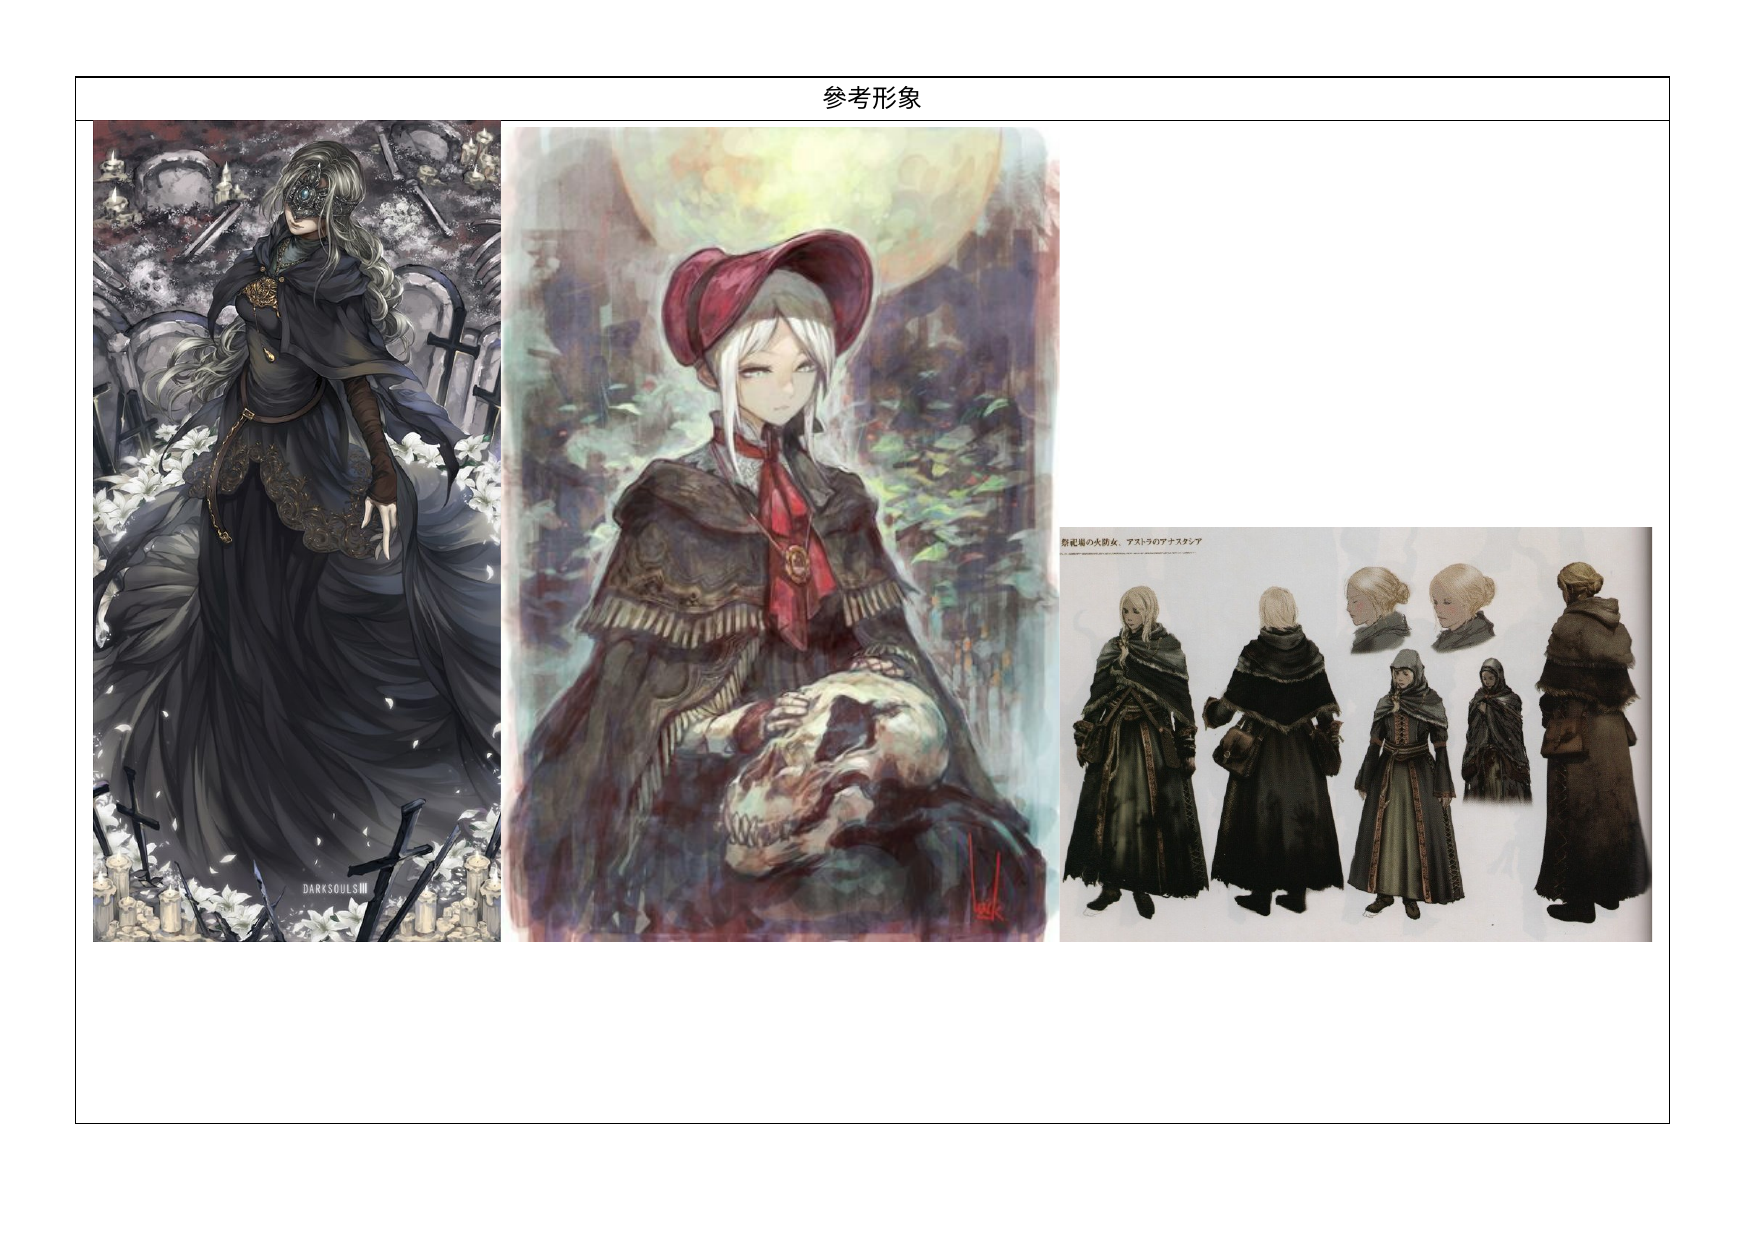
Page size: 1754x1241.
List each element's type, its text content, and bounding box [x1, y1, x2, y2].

table_cell 參考形象 [76, 78, 1669, 120]
picture [93, 120, 1653, 942]
table_cell [76, 121, 1669, 1123]
